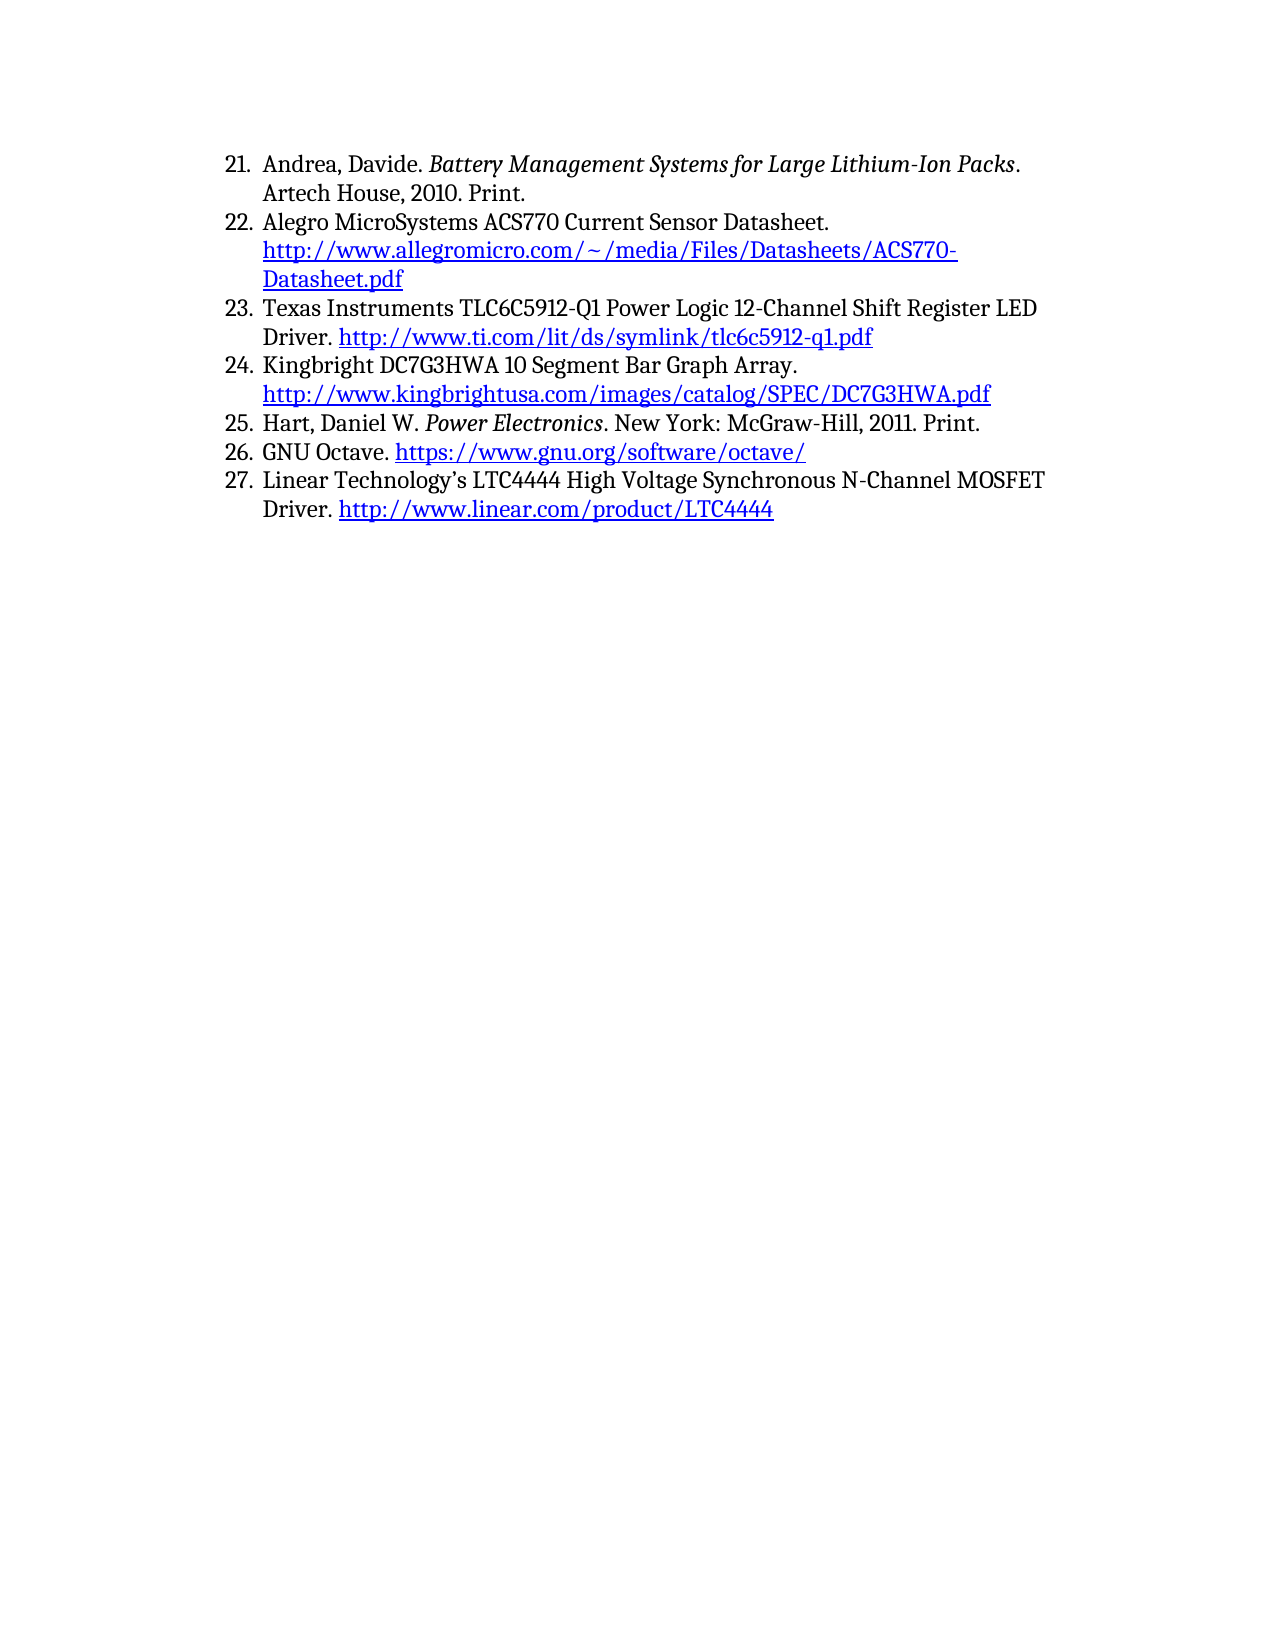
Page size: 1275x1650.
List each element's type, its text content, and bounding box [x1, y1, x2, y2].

list Kingbright DC7G3HWA 10 Segment Bar Graph Array. http://www.kingbrightusa.com/images/catalog/SPEC/DC7G3HWA.pdf [225, 351, 1087, 409]
list Linear Technology’s LTC4444 High Voltage Synchronous N-Channel MOSFET Driver. http://www.linear.com/product/LTC4444 [225, 466, 1087, 524]
list Texas Instruments TLC6C5912-Q1 Power Logic 12-Channel Shift Register LED Driver. http://www.ti.com/lit/ds/symlink/tlc6c5912-q1.pdf [225, 294, 1087, 351]
list GNU Octave. https://www.gnu.org/software/octave/ [225, 437, 1087, 466]
list Andrea, Davide. Battery Management Systems for Large Lithium-Ion Packs. Artech House, 2010. Print. [225, 150, 1087, 207]
list Alegro MicroSystems ACS770 Current Sensor Datasheet. http://www.allegromicro.com/~/media/Files/Datasheets/ACS770-Datasheet.pdf [225, 207, 1087, 294]
list Hart, Daniel W. Power Electronics. New York: McGraw-Hill, 2011. Print. [225, 409, 1087, 437]
